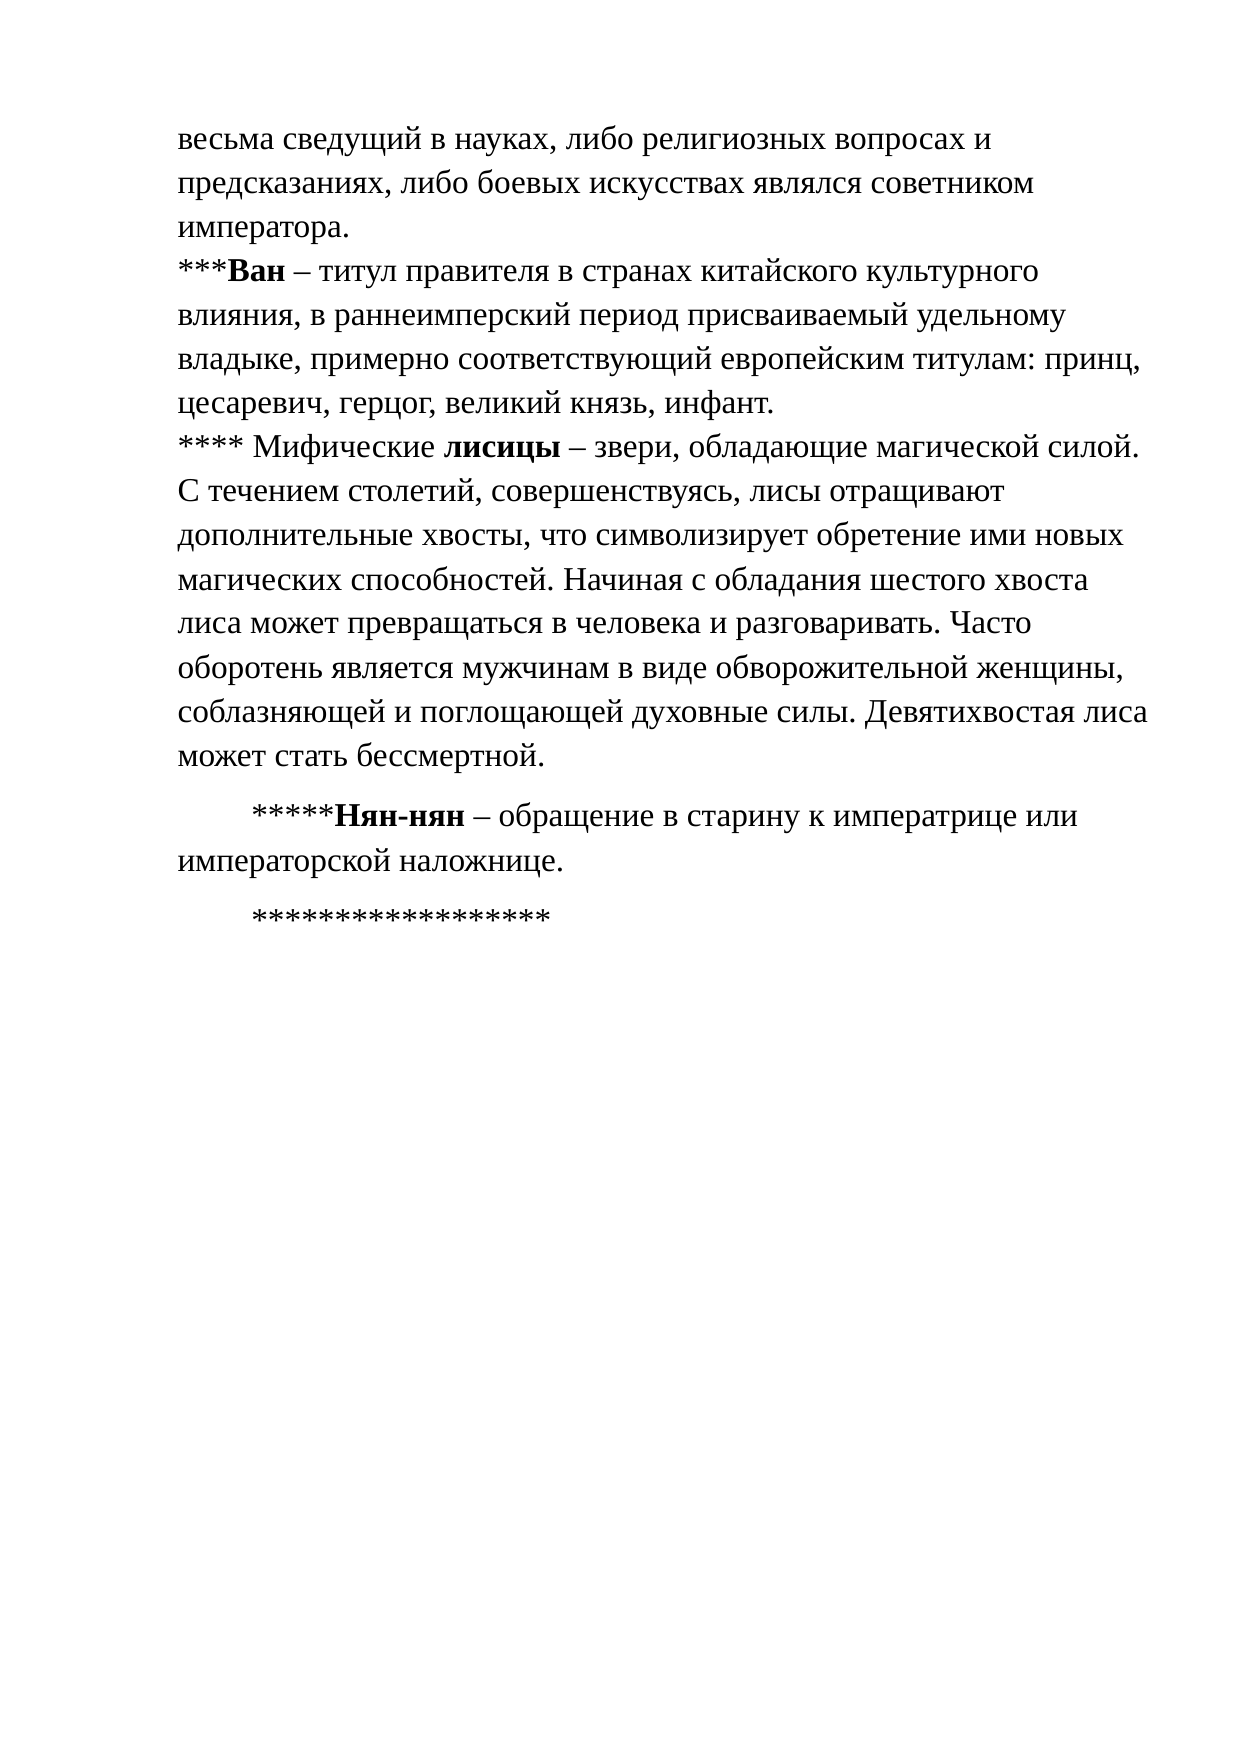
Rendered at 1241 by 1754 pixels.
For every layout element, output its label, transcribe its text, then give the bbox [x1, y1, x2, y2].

text *****Нян-нян – обращение в старину к императрице или императорской наложнице. [177, 796, 1152, 878]
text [177, 118, 1152, 773]
text ****************** [177, 901, 1152, 939]
